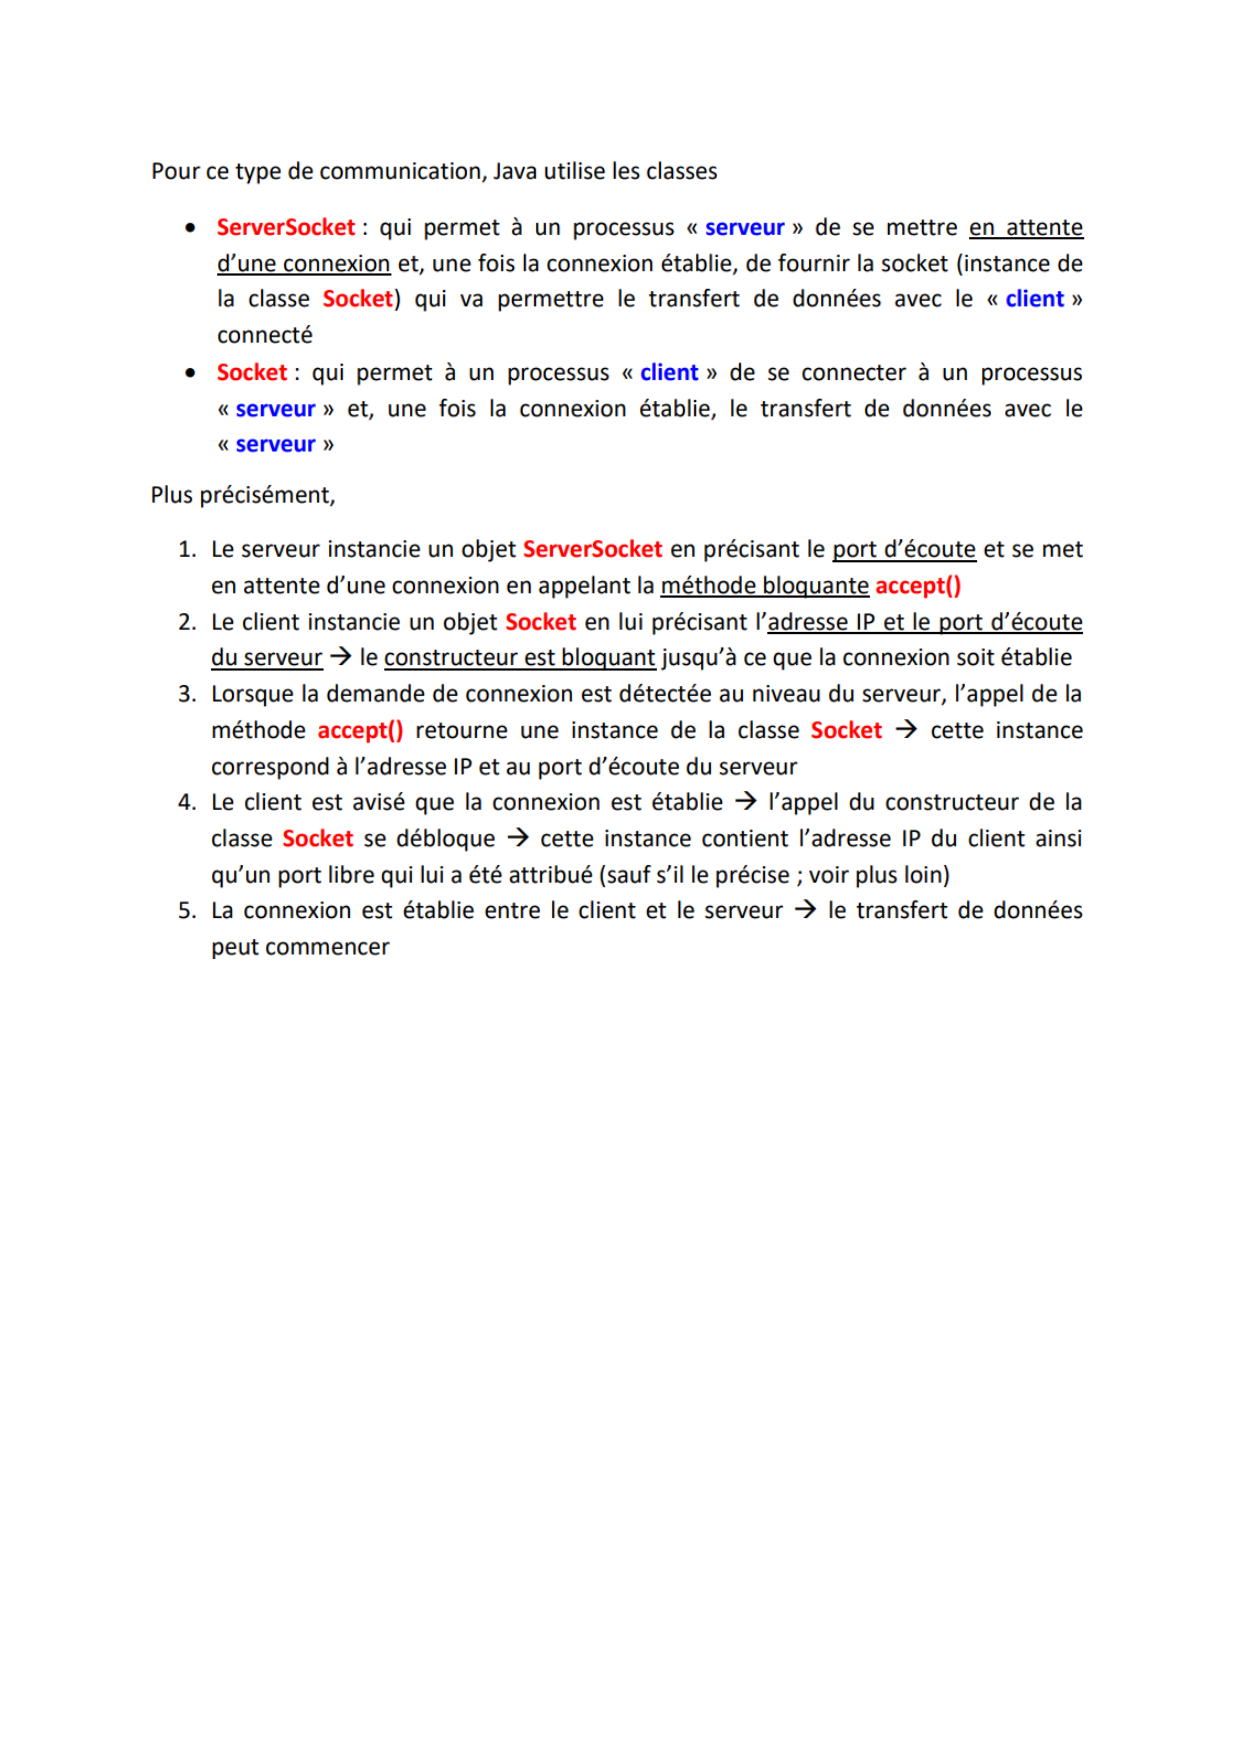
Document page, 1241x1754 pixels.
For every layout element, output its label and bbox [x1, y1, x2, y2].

picture [147, 474, 1093, 959]
picture [147, 147, 1093, 456]
